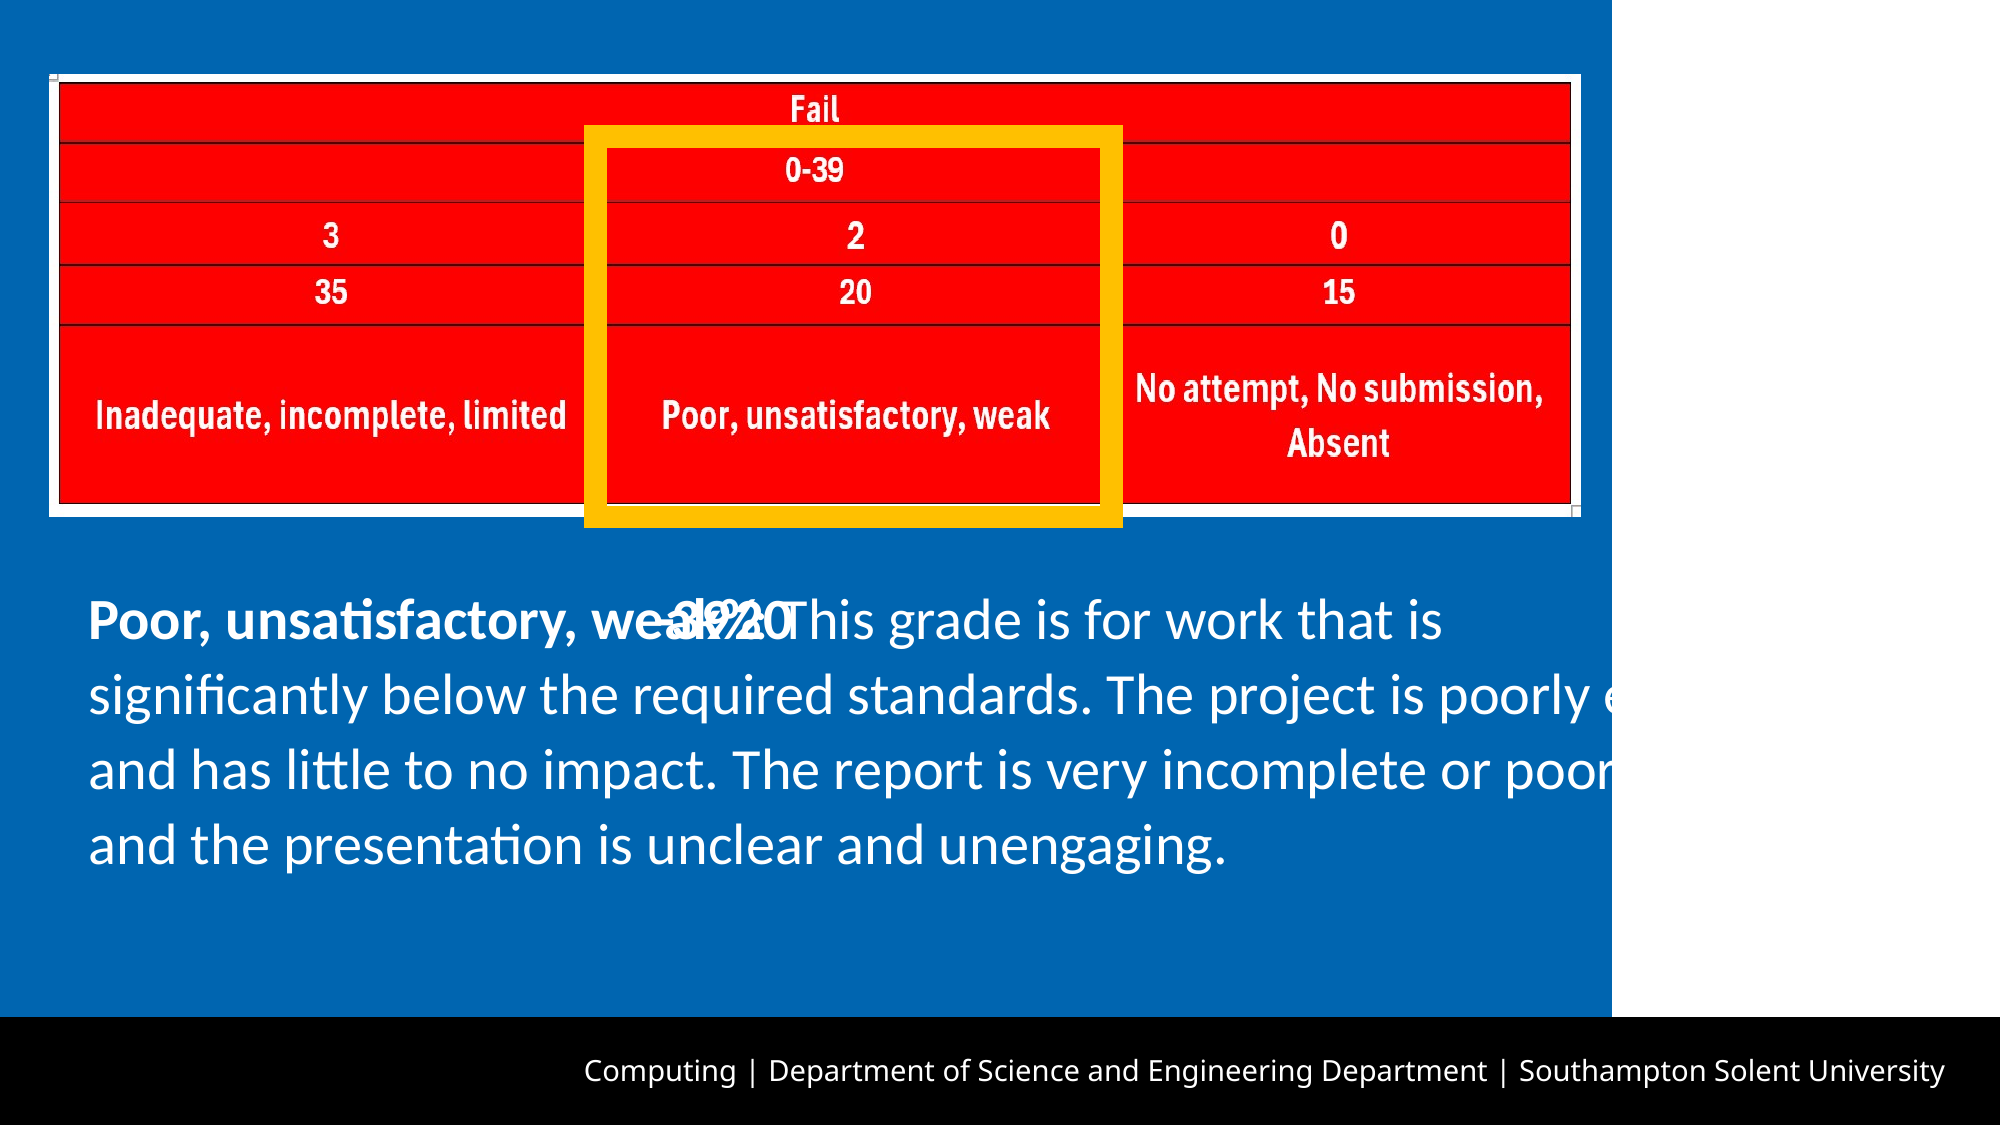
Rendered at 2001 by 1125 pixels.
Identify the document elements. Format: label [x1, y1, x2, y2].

picture [49, 74, 1581, 517]
picture [607, 148, 1100, 506]
